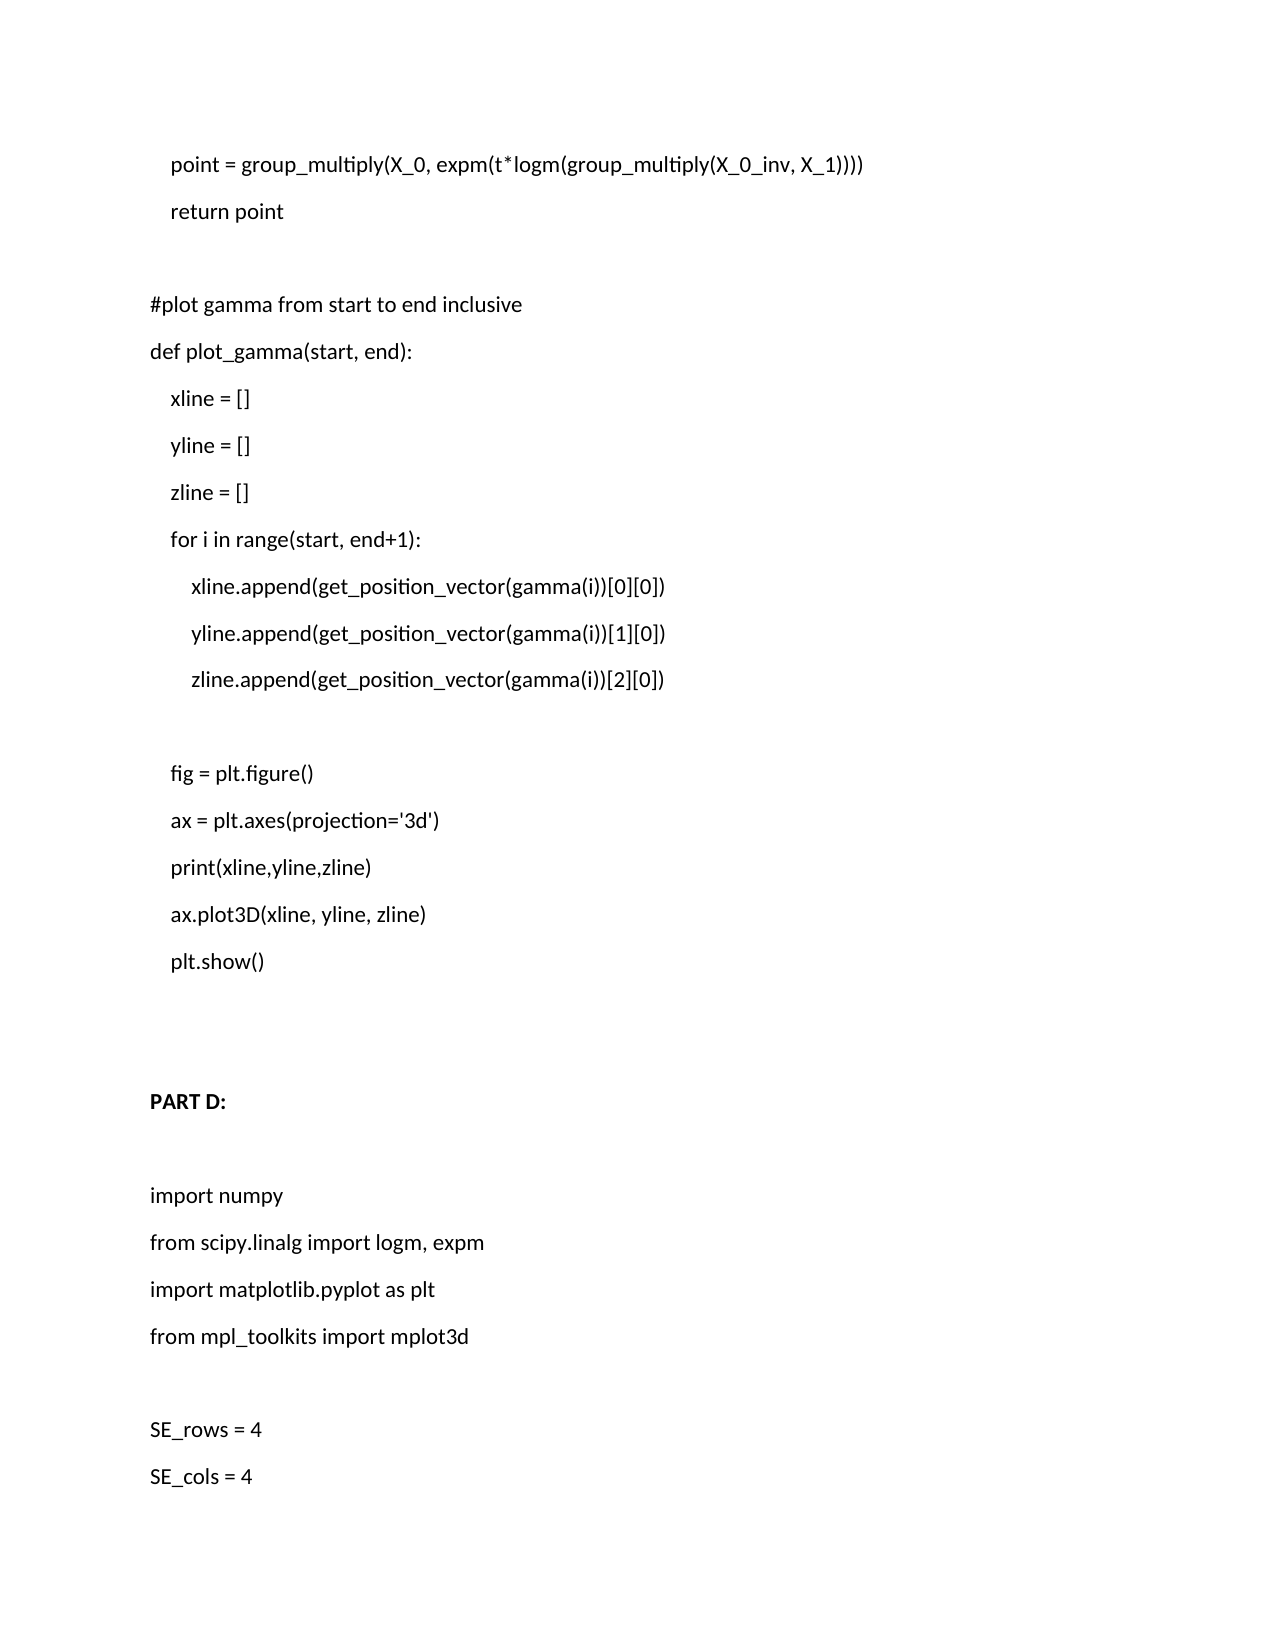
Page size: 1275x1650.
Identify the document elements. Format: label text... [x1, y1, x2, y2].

text def plot_gamma(start, end): [150, 337, 1125, 366]
text fig = plt.figure() [150, 759, 1125, 787]
text import matplotlib.pyplot as plt [150, 1275, 1125, 1303]
text zline = [] [150, 478, 1125, 506]
text import numpy [150, 1181, 1125, 1209]
text SE_rows = 4 [150, 1416, 1125, 1444]
text PART D: [150, 1087, 1125, 1116]
text point = group_multiply(X_0, expm(t*logm(group_multiply(X_0_inv, X_1)))) [150, 150, 1125, 178]
text yline = [] [150, 431, 1125, 459]
text return point [150, 197, 1125, 225]
text ax = plt.axes(projection='3d') [150, 806, 1125, 834]
text print(xline,yline,zline) [150, 853, 1125, 881]
text zline.append(get_position_vector(gamma(i))[2][0]) [150, 666, 1125, 694]
text plt.show() [150, 947, 1125, 975]
text #plot gamma from start to end inclusive [150, 291, 1125, 319]
text for i in range(start, end+1): [150, 525, 1125, 553]
text xline = [] [150, 384, 1125, 412]
text ax.plot3D(xline, yline, zline) [150, 900, 1125, 928]
text from scipy.linalg import logm, expm [150, 1228, 1125, 1256]
text xline.append(get_position_vector(gamma(i))[0][0]) [150, 572, 1125, 600]
text SE_cols = 4 [150, 1462, 1125, 1491]
text yline.append(get_position_vector(gamma(i))[1][0]) [150, 619, 1125, 647]
text from mpl_toolkits import mplot3d [150, 1322, 1125, 1350]
